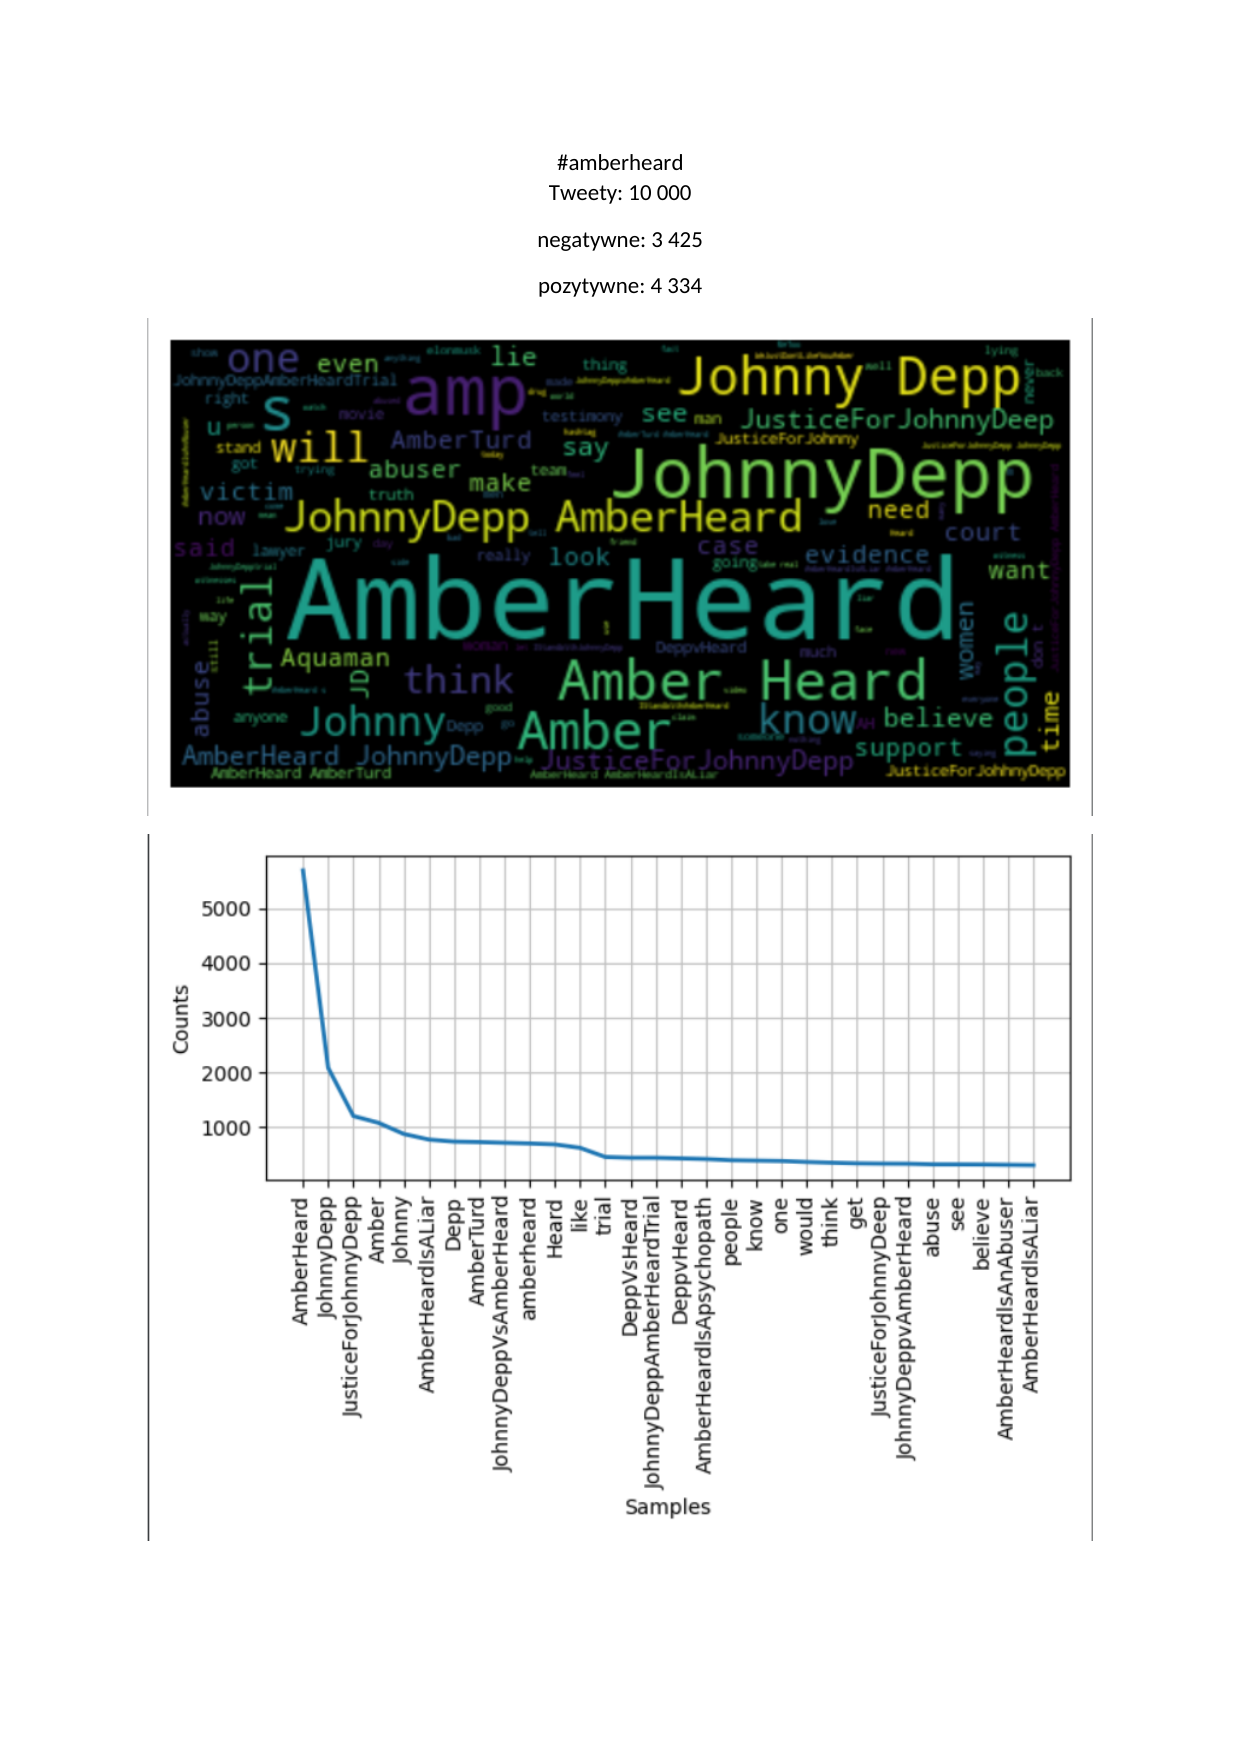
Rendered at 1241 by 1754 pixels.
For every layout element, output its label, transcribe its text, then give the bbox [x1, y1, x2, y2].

text #amberheard Tweety: 10 000 [148, 148, 1093, 206]
picture [147, 834, 1093, 1541]
picture [147, 318, 1093, 816]
text pozytywne: 4 334 [148, 272, 1093, 299]
text negatywne: 3 425 [148, 225, 1093, 253]
